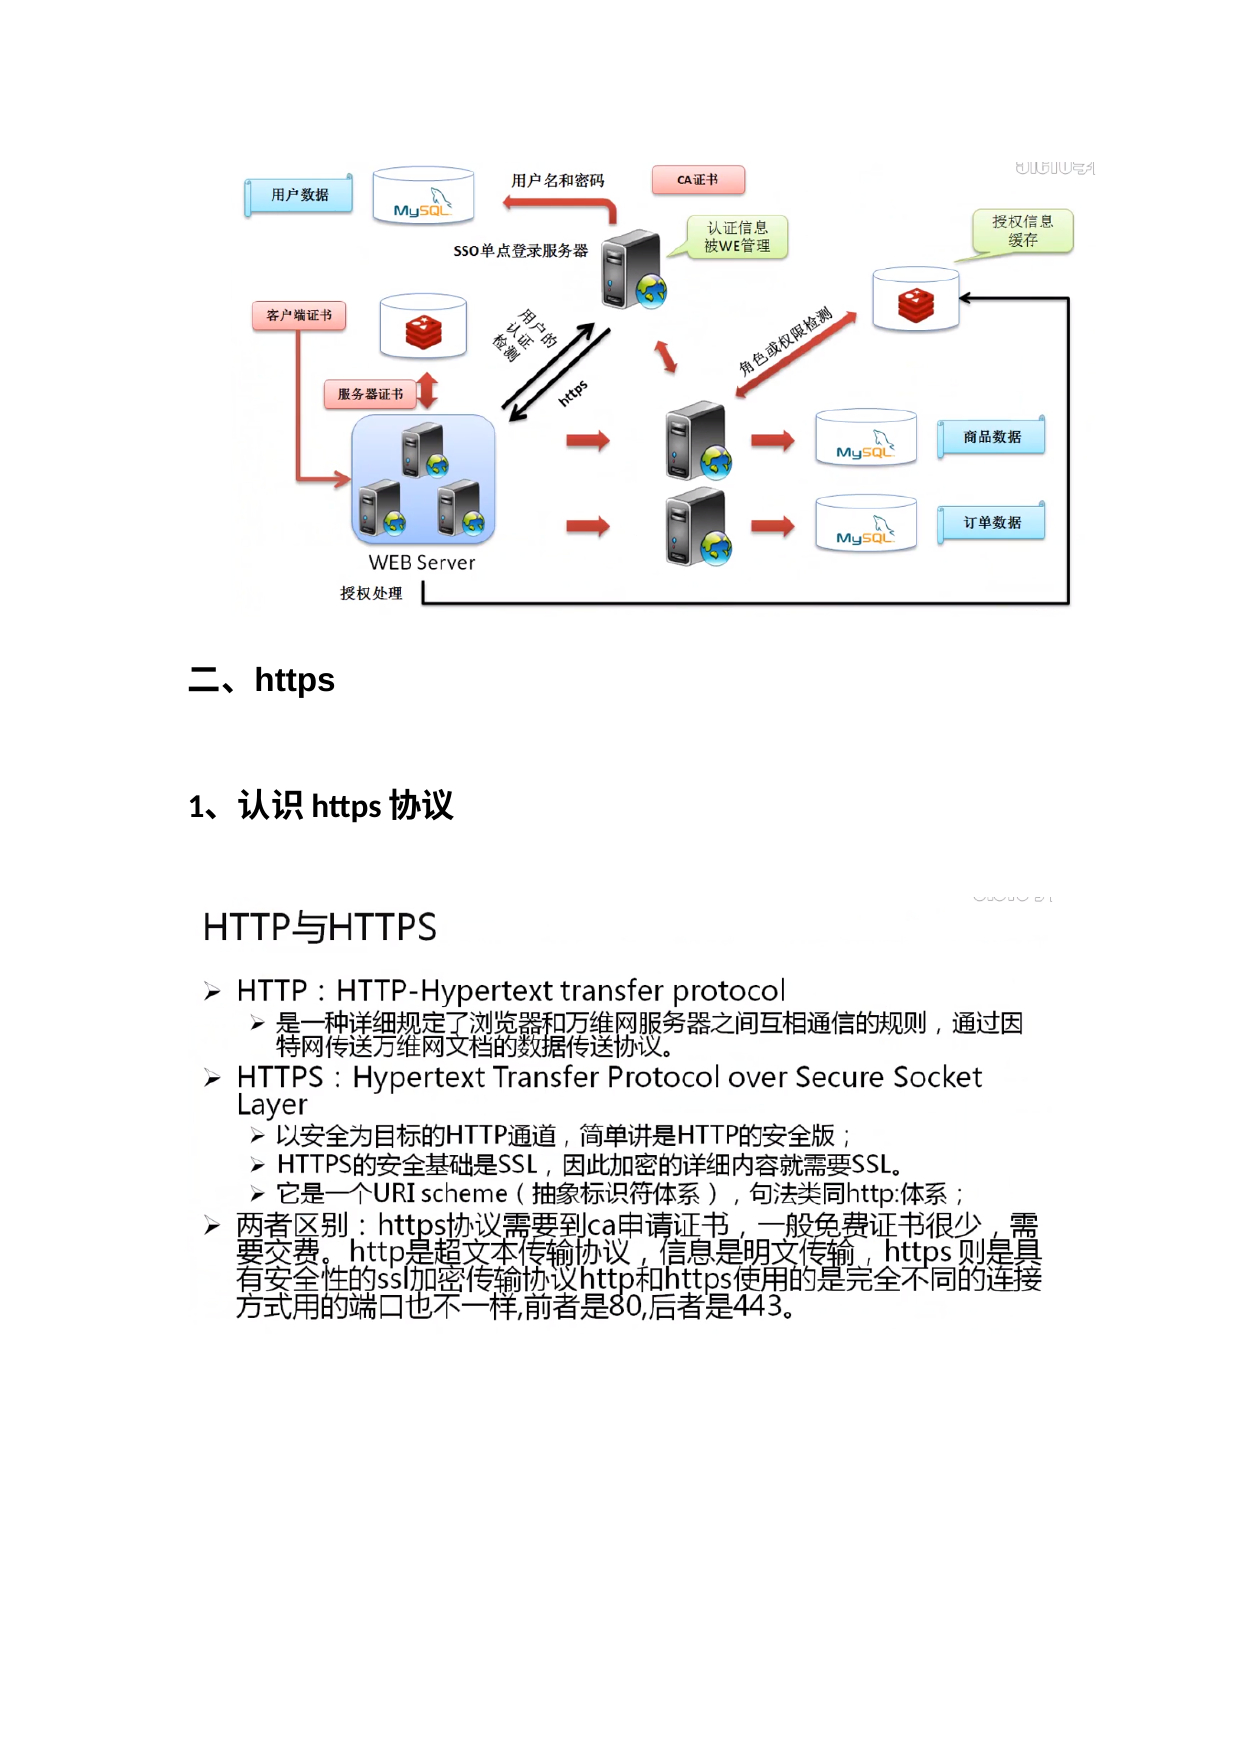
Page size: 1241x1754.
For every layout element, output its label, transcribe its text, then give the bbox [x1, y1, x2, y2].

subtitle https [187, 644, 1053, 709]
picture [231, 162, 1096, 617]
subtitle 认识https协议 [187, 771, 1053, 836]
picture [187, 897, 1053, 1334]
